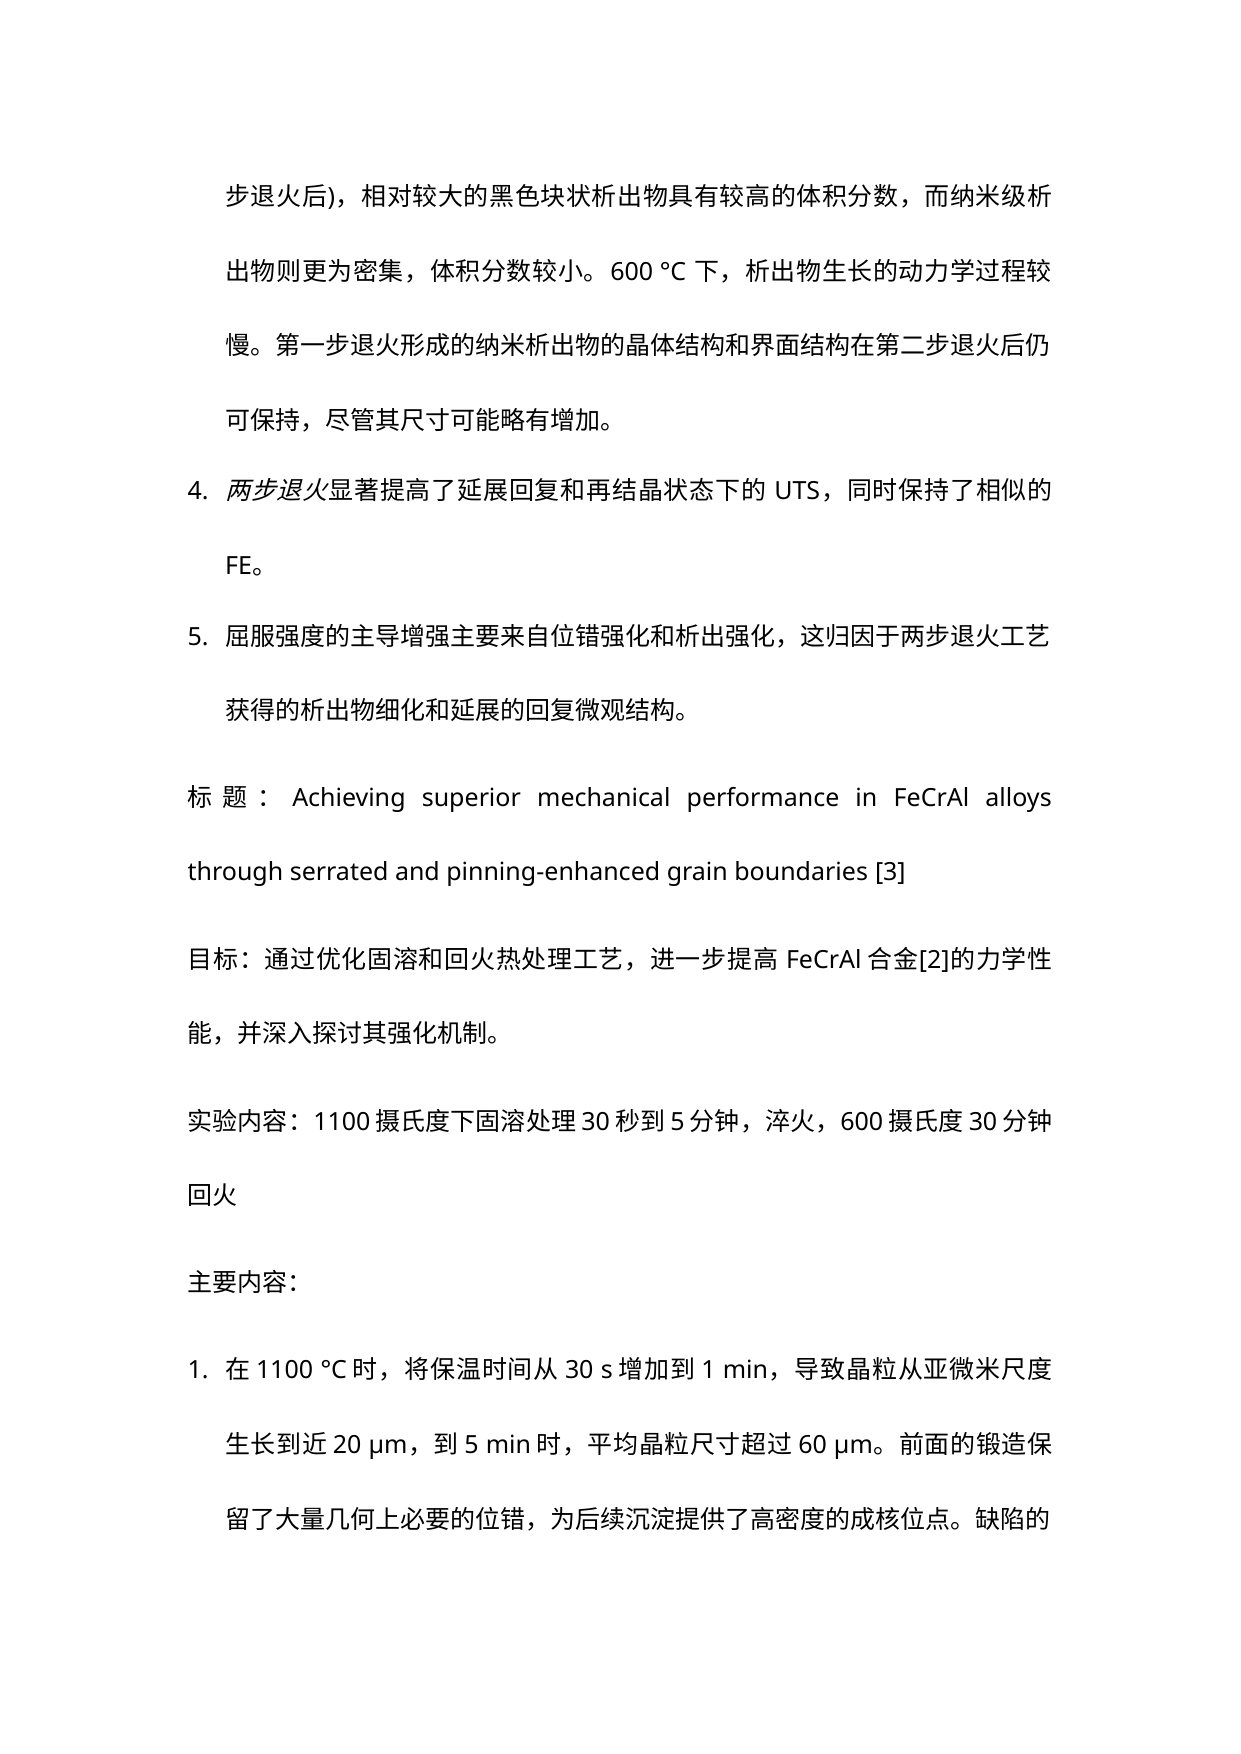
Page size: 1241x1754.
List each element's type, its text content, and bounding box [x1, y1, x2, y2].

text 标题：Achieving superior mechanical performance in FeCrAl alloys through serrated and pinning-enhanced grain boundaries [3] [187, 763, 1053, 903]
list 屈服强度的主导增强主要来自位错强化和析出强化，这归因于两步退火工艺获得的析出物细化和延展的回复微观结构。 [187, 602, 1053, 741]
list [187, 162, 1053, 451]
text 实验内容：1100摄氏度下固溶处理30秒到5分钟，淬火，600摄氏度30分钟回火 [187, 1087, 1053, 1226]
list 两步退火显著提高了延展回复和再结晶状态下的 UTS，同时保持了相似的 FE。 [187, 456, 1053, 596]
text 主要内容： [187, 1248, 1053, 1313]
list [187, 1335, 1053, 1550]
text 目标：通过优化固溶和回火热处理工艺，进一步提高FeCrAl合金[2]的力学性能，并深入探讨其强化机制。 [187, 925, 1053, 1064]
